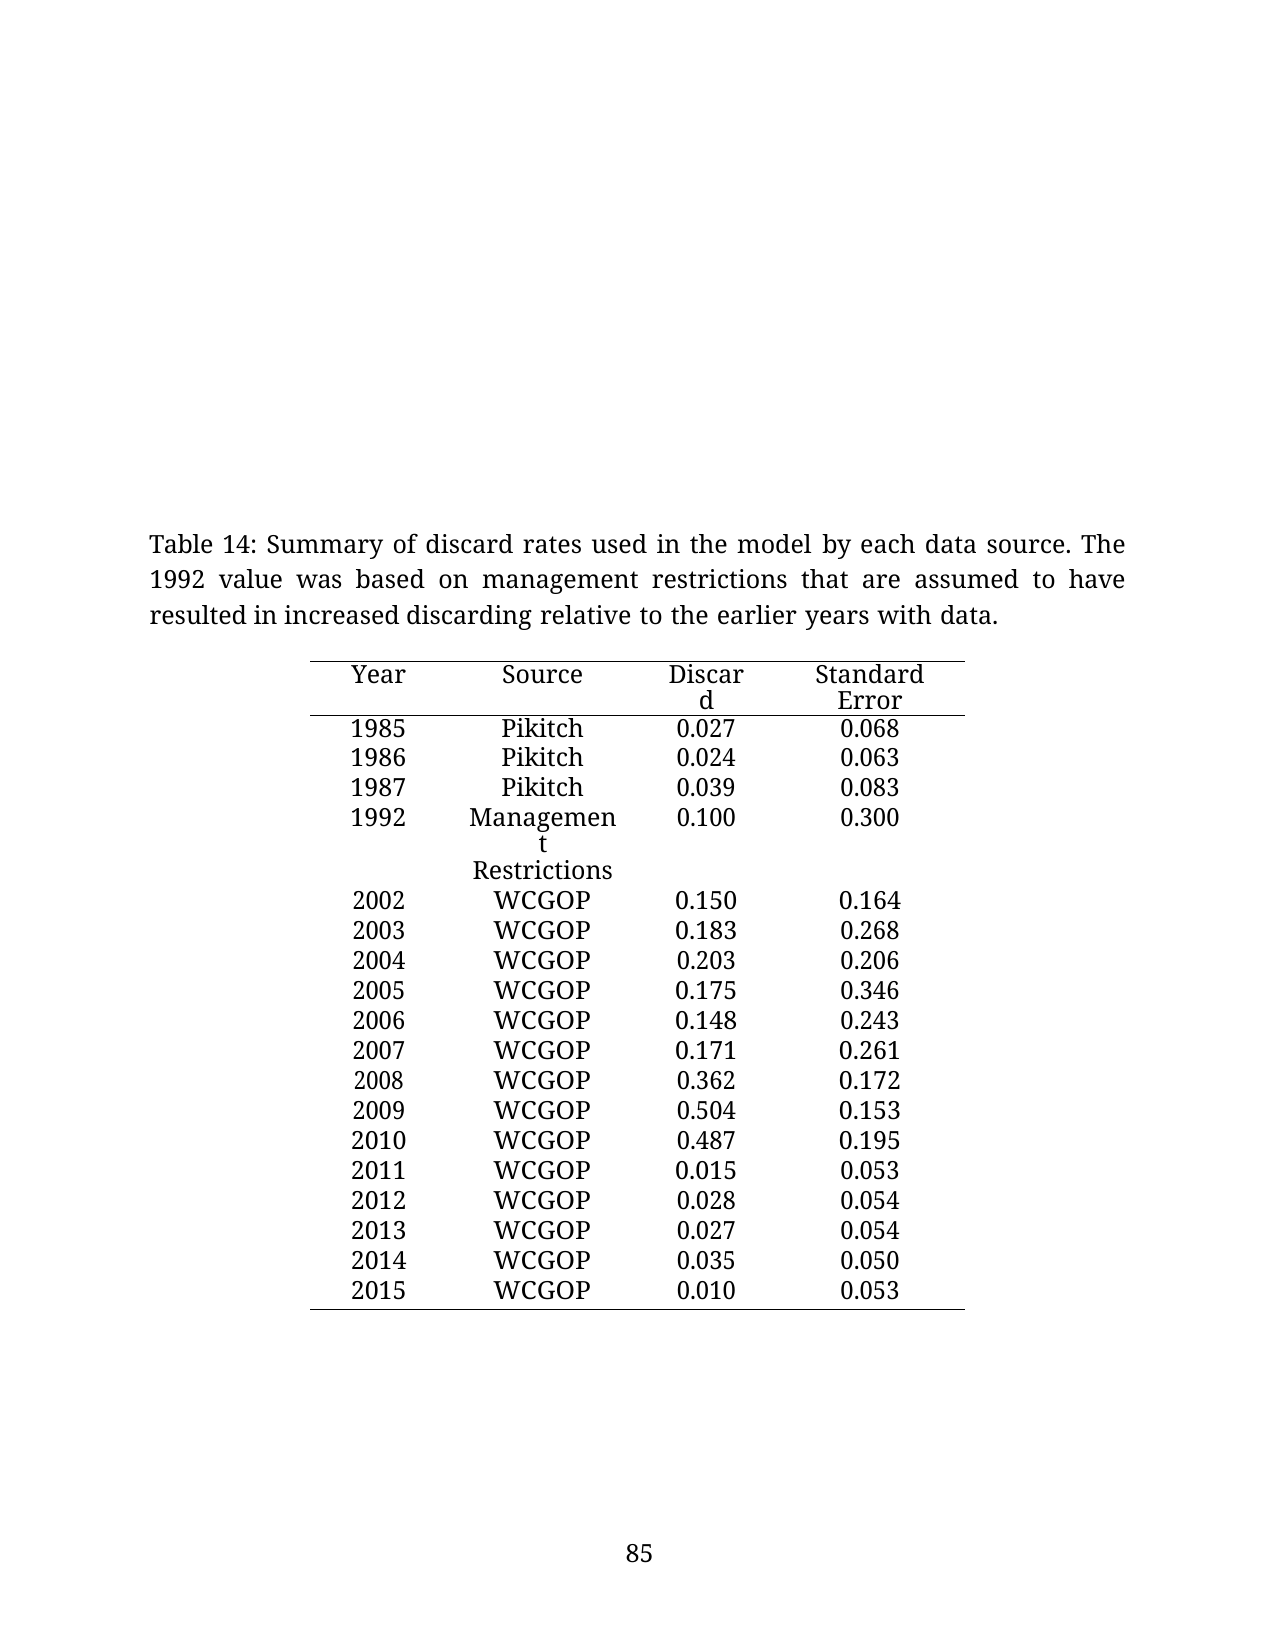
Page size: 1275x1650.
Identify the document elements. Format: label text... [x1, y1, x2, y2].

text Table 14: Summary of discard rates used in the model by each data source. The 1992 value was based on management restrictions that are assumed to have resulted in increased discarding relative to the earlier years with data. [149, 526, 1126, 632]
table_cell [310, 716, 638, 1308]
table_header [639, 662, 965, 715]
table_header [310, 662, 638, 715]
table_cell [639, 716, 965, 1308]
